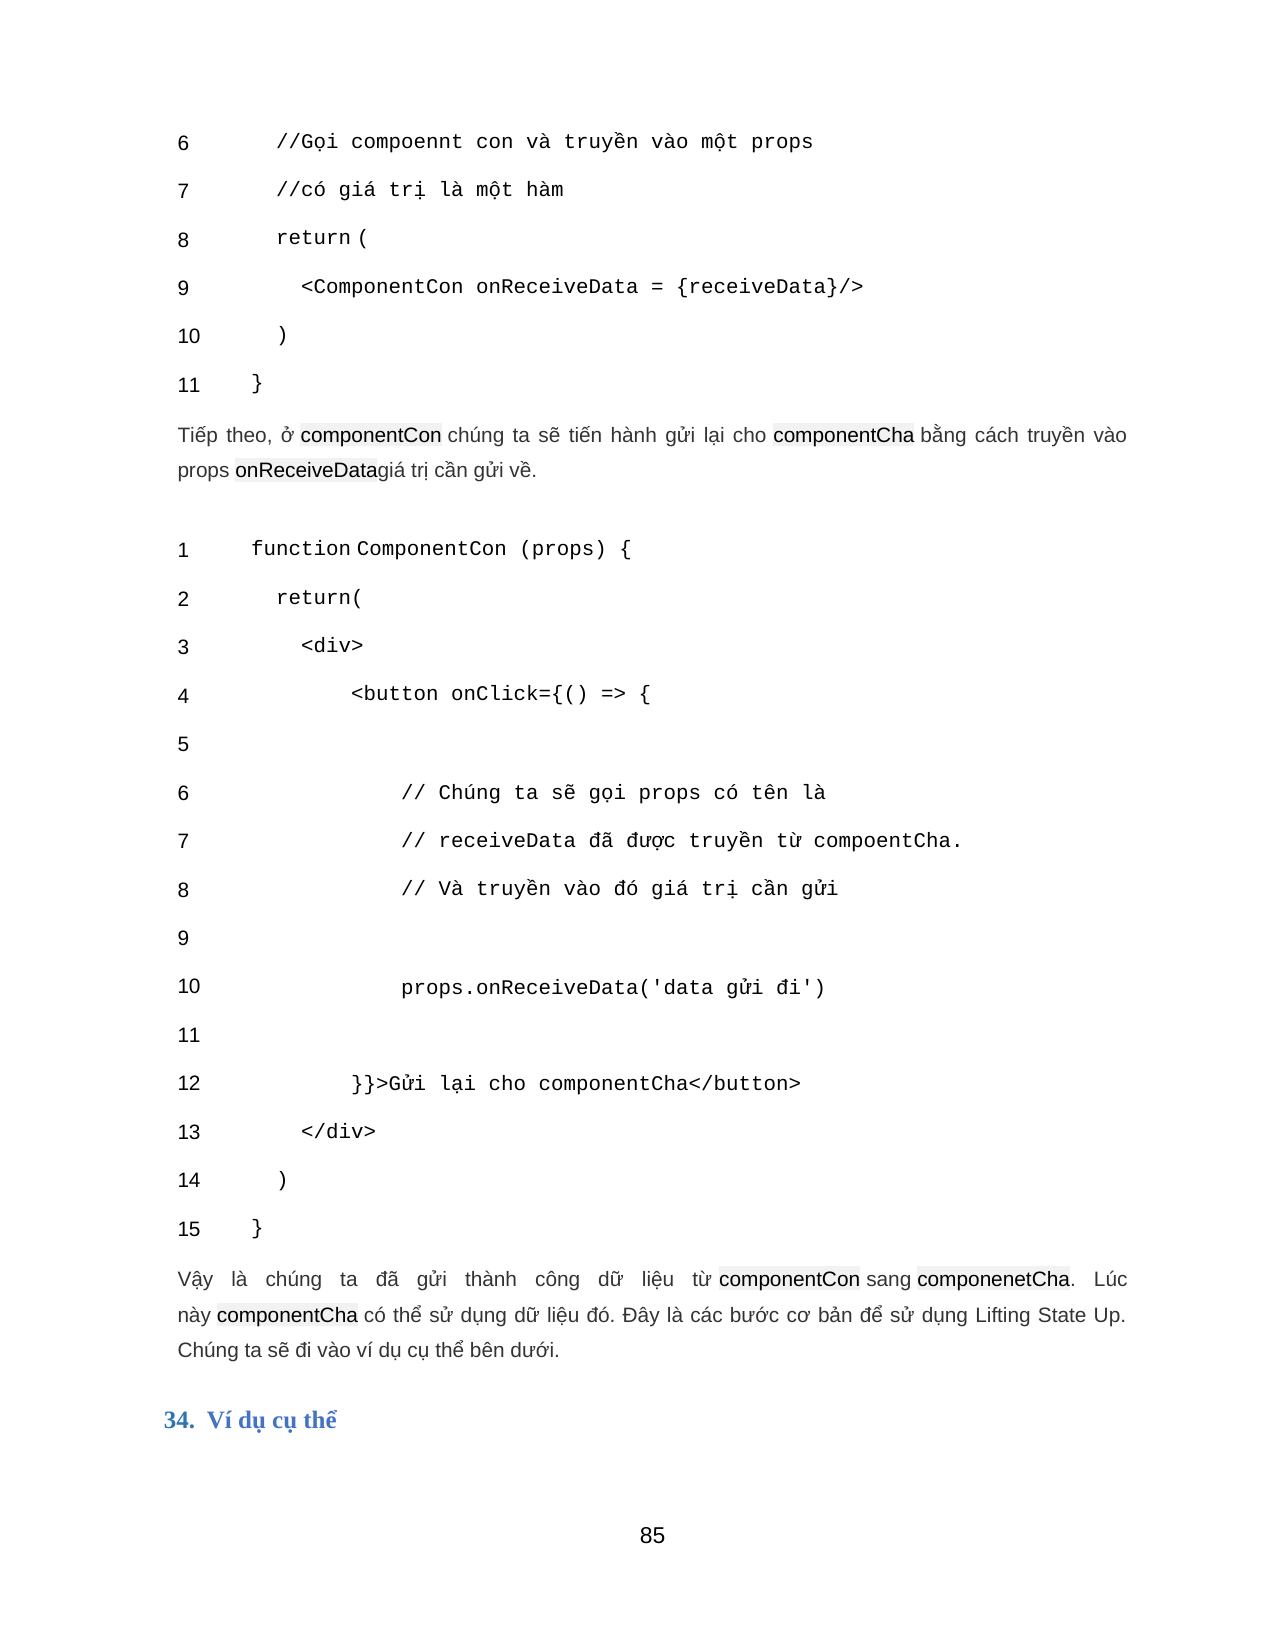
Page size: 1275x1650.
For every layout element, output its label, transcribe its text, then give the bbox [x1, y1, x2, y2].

subtitle Ví dụ cụ thể [195, 1406, 1127, 1434]
table_header 1 2 3 4 5 6 7 8 9 10 11 12 13 14 15 [177, 526, 251, 1266]
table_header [251, 118, 1260, 422]
table_header function ComponentCon (props) { return( <div> <button onClick={() => { // Chúng ta sẽ gọi props có tên là // receiveData đã được truyền từ compoentCha. // Và truyền vào đó giá trị cần gửi props.onReceiveData('data gửi đi') }}>Gửi lại cho componentCha</button> </div> ) } [251, 526, 1260, 1266]
text Vậy là chúng ta đã gửi thành công dữ liệu từ componentCon sang componenetCha. Lúc này componentCha có thể sử dụng dữ liệu đó. Đây là các bước cơ bản để sử dụng Lifting State Up. Chúng ta sẽ đi vào ví dụ cụ thể bên dưới. [177, 1266, 1127, 1362]
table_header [177, 118, 251, 422]
text Tiếp theo, ở componentCon chúng ta sẽ tiến hành gửi lại cho componentCha bằng cách truyền vào props onReceiveDatagiá trị cần gửi về. [177, 422, 1127, 482]
